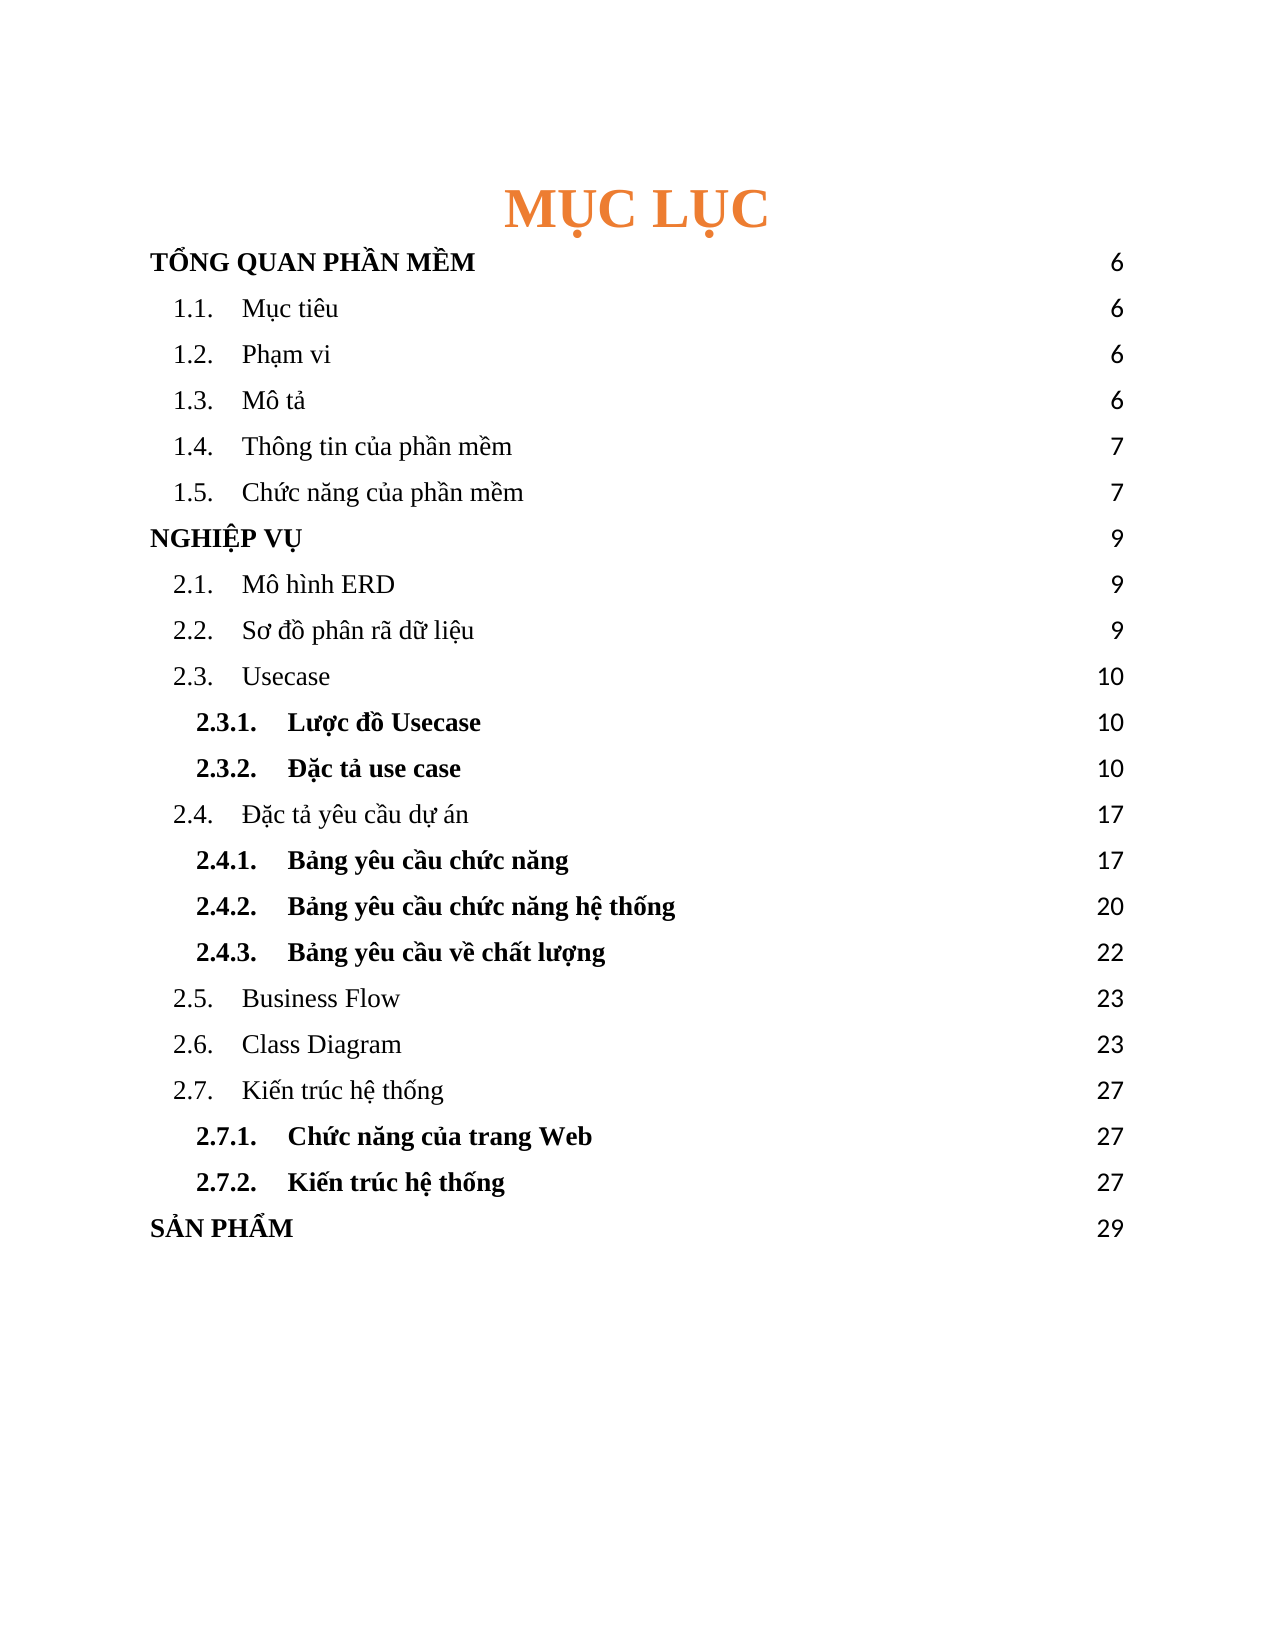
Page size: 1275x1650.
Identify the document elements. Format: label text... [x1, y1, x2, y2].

text MỤC LỤC [150, 175, 1125, 240]
